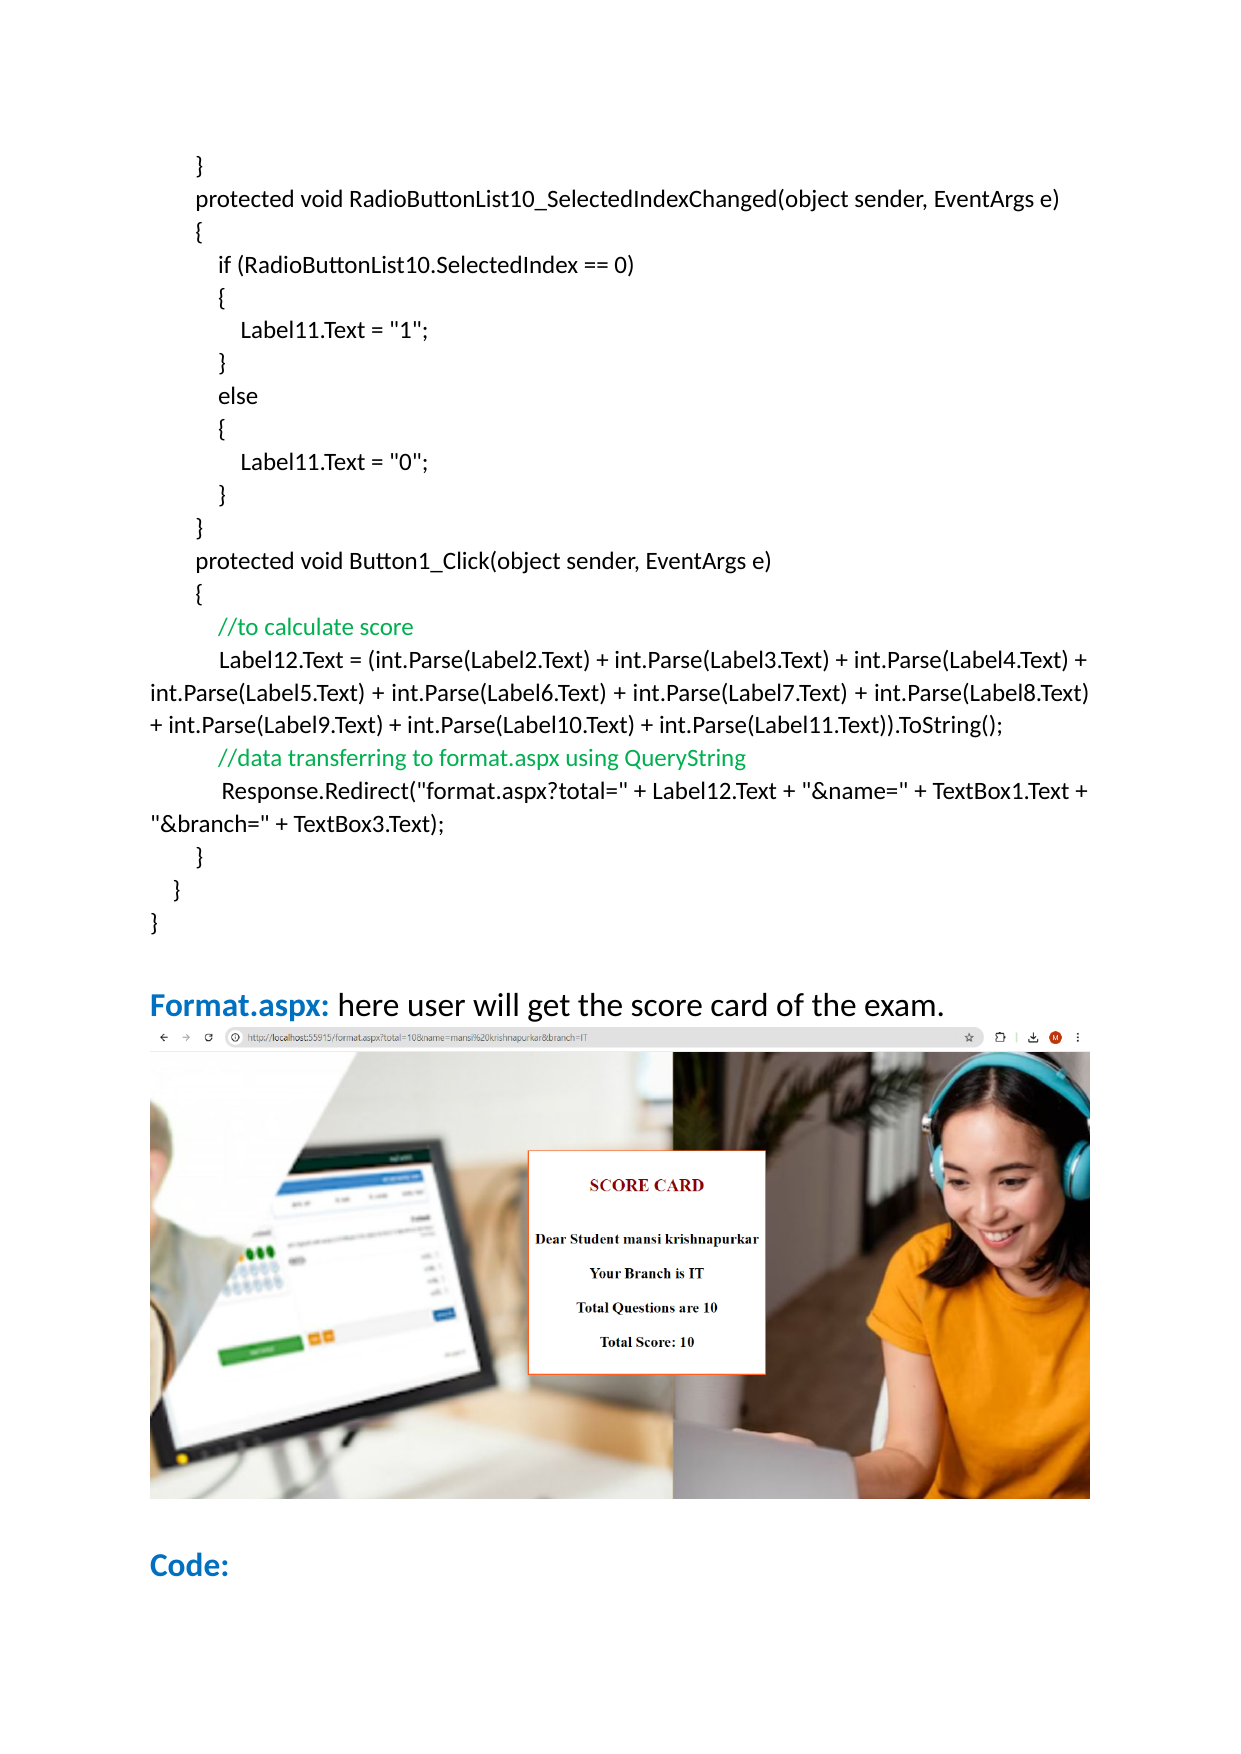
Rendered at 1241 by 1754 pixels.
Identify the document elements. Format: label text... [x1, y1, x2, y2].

text } [150, 874, 1090, 905]
text Label11.Text = "0"; [150, 446, 1090, 477]
text } [150, 841, 1090, 872]
text Label12.Text = (int.Parse(Label2.Text) + int.Parse(Label3.Text) + int.Parse(Label4.Text) + int.Parse(Label5.Text) + int.Parse(Label6.Text) + int.Parse(Label7.Text) + int.Parse(Label8.Text) + int.Parse(Label9.Text) + int.Parse(Label10.Text) + int.Parse(Label11.Text)).ToString(); [150, 644, 1090, 740]
text Code: [150, 1544, 1090, 1585]
text else [150, 380, 1090, 411]
text { [150, 578, 1090, 608]
text } [150, 512, 1090, 543]
text //to calculate score [150, 611, 1090, 641]
text protected void RadioButtonList10_SelectedIndexChanged(object sender, EventArgs e) [150, 183, 1090, 213]
text } [150, 479, 1090, 510]
text protected void Button1_Click(object sender, EventArgs e) [150, 545, 1090, 576]
text { [150, 413, 1090, 444]
text { [150, 282, 1090, 312]
text Format.aspx: here user will get the score card of the exam. [150, 984, 1090, 1025]
text } [150, 907, 1090, 938]
text Label11.Text = "1"; [150, 314, 1090, 345]
text } [150, 150, 1090, 181]
text if (RadioButtonList10.SelectedIndex == 0) [150, 249, 1090, 279]
picture [150, 1027, 1090, 1499]
text } [150, 347, 1090, 378]
text //data transferring to format.aspx using QueryString [150, 742, 1090, 773]
text { [150, 216, 1090, 246]
text Response.Redirect("format.aspx?total=" + Label12.Text + "&name=" + TextBox1.Text + "&branch=" + TextBox3.Text); [150, 775, 1090, 839]
